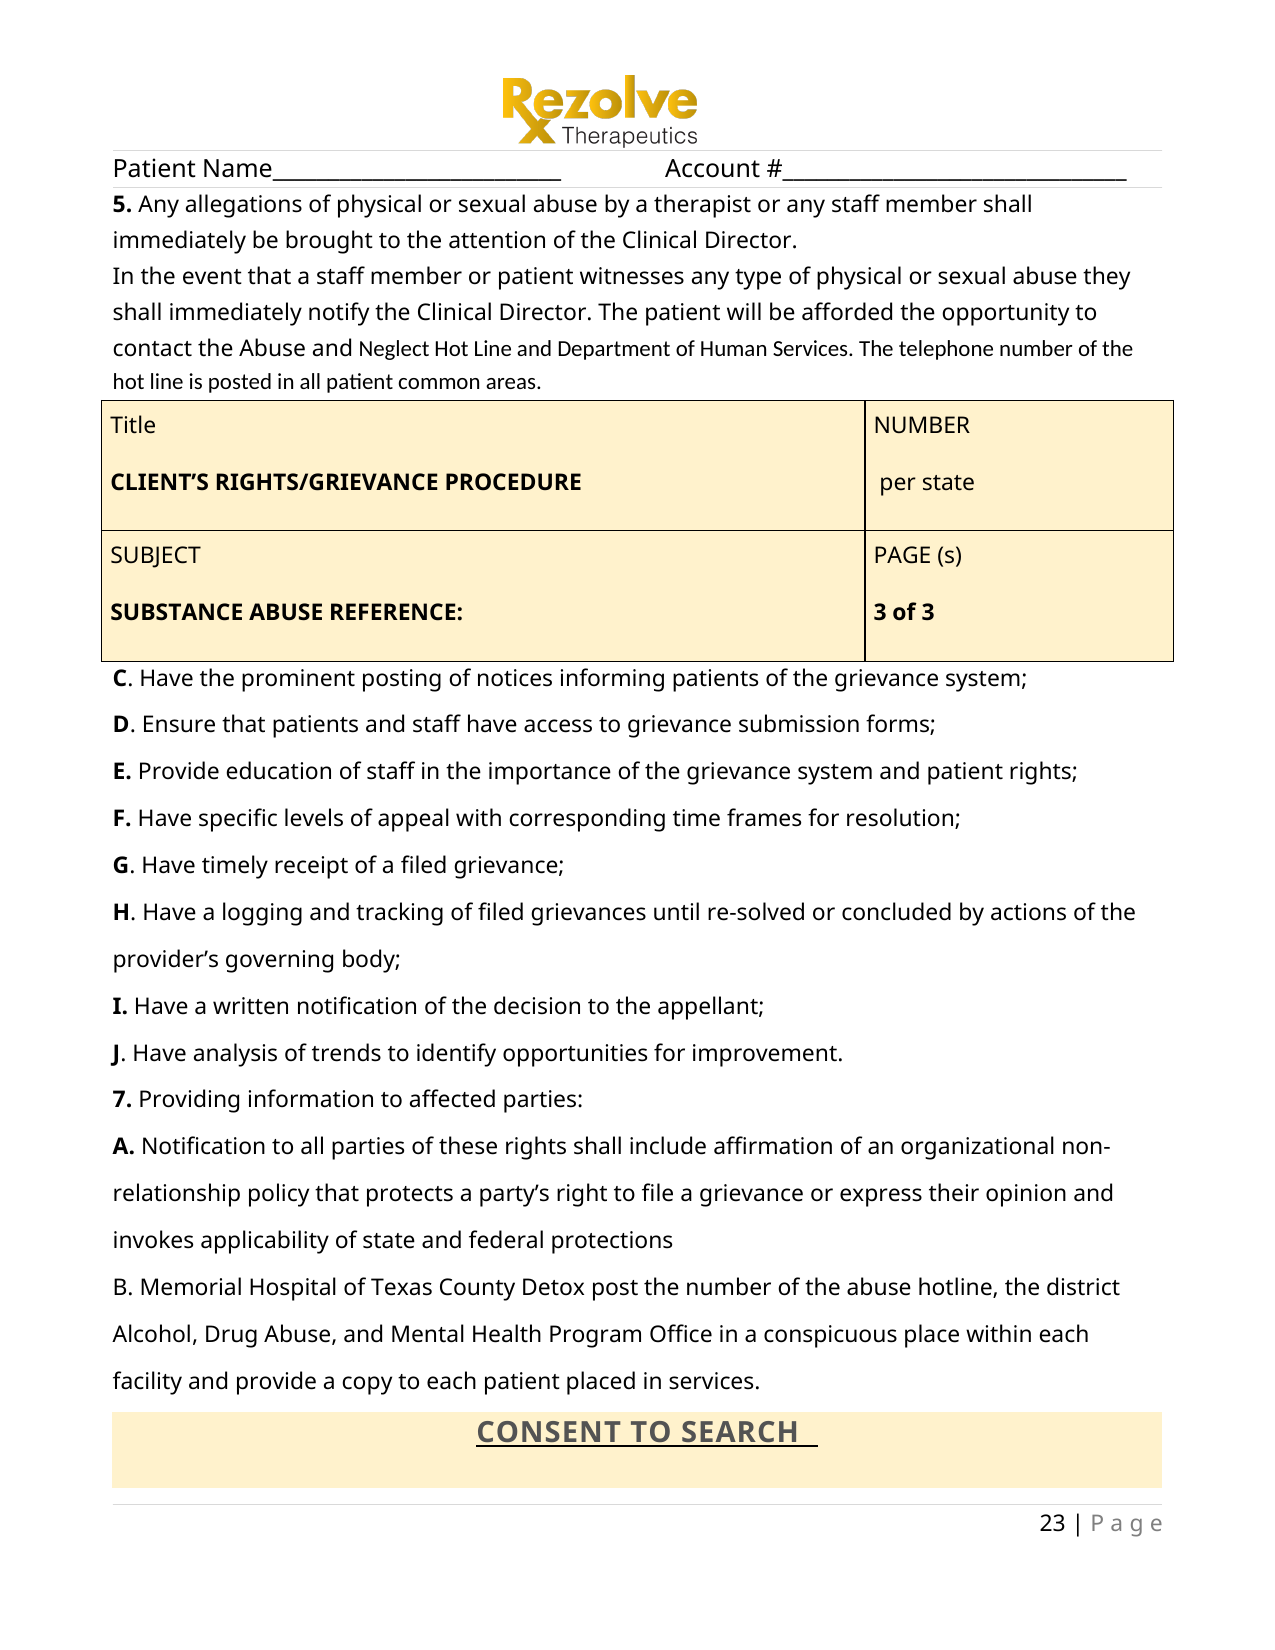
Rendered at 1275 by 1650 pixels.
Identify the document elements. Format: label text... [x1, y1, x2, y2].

text CONSENT TO SEARCH [112, 1412, 1162, 1451]
table_header Title CLIENT’S RIGHTS/GRIEVANCE PROCEDURE [102, 401, 864, 530]
table_header NUMBER per state [866, 401, 1173, 530]
text 7. Providing information to affected parties: [112, 1083, 1162, 1115]
table_cell SUBJECT SUBSTANCE ABUSE REFERENCE: [102, 531, 864, 661]
text J. Have analysis of trends to identify opportunities for improvement. [112, 1037, 1162, 1068]
text D. Ensure that patients and staff have access to grievance submission forms; [112, 708, 1162, 740]
table_cell PAGE (s) 3 of 3 [866, 531, 1173, 661]
text C. Have the prominent posting of notices informing patients of the grievance system; [112, 662, 1162, 693]
text G. Have timely receipt of a filed grievance; [112, 849, 1162, 880]
picture [503, 75, 697, 148]
text E. Provide education of staff in the importance of the grievance system and patient rights; [112, 755, 1162, 787]
text F. Have specific levels of appeal with corresponding time frames for resolution; [112, 802, 1162, 833]
text H. Have a logging and tracking of filed grievances until re-solved or concluded by actions of the provider’s governing body; [112, 896, 1162, 974]
text A. Notification to all parties of these rights shall include affirmation of an organizational non-relationship policy that protects a party’s right to file a grievance or express their opinion and invokes applicability of state and federal protections [112, 1130, 1162, 1255]
text B. Memorial Hospital of Texas County Detox post the number of the abuse hotline, the district Alcohol, Drug Abuse, and Mental Health Program Office in a conspicuous place within each facility and provide a copy to each patient placed in services. [112, 1271, 1162, 1396]
text I. Have a written notification of the decision to the appellant; [112, 990, 1162, 1021]
text 5. Any allegations of physical or sexual abuse by a therapist or any staff member shall immediately be brought to the attention of the Clinical Director. [112, 188, 1162, 256]
text In the event that a staff member or patient witnesses any type of physical or sexual abuse they shall immediately notify the Clinical Director. The patient will be afforded the opportunity to contact the Abuse and Neglect Hot Line and Department of Human Services. The telephone number of the hot line is posted in all patient common areas. [112, 260, 1162, 396]
